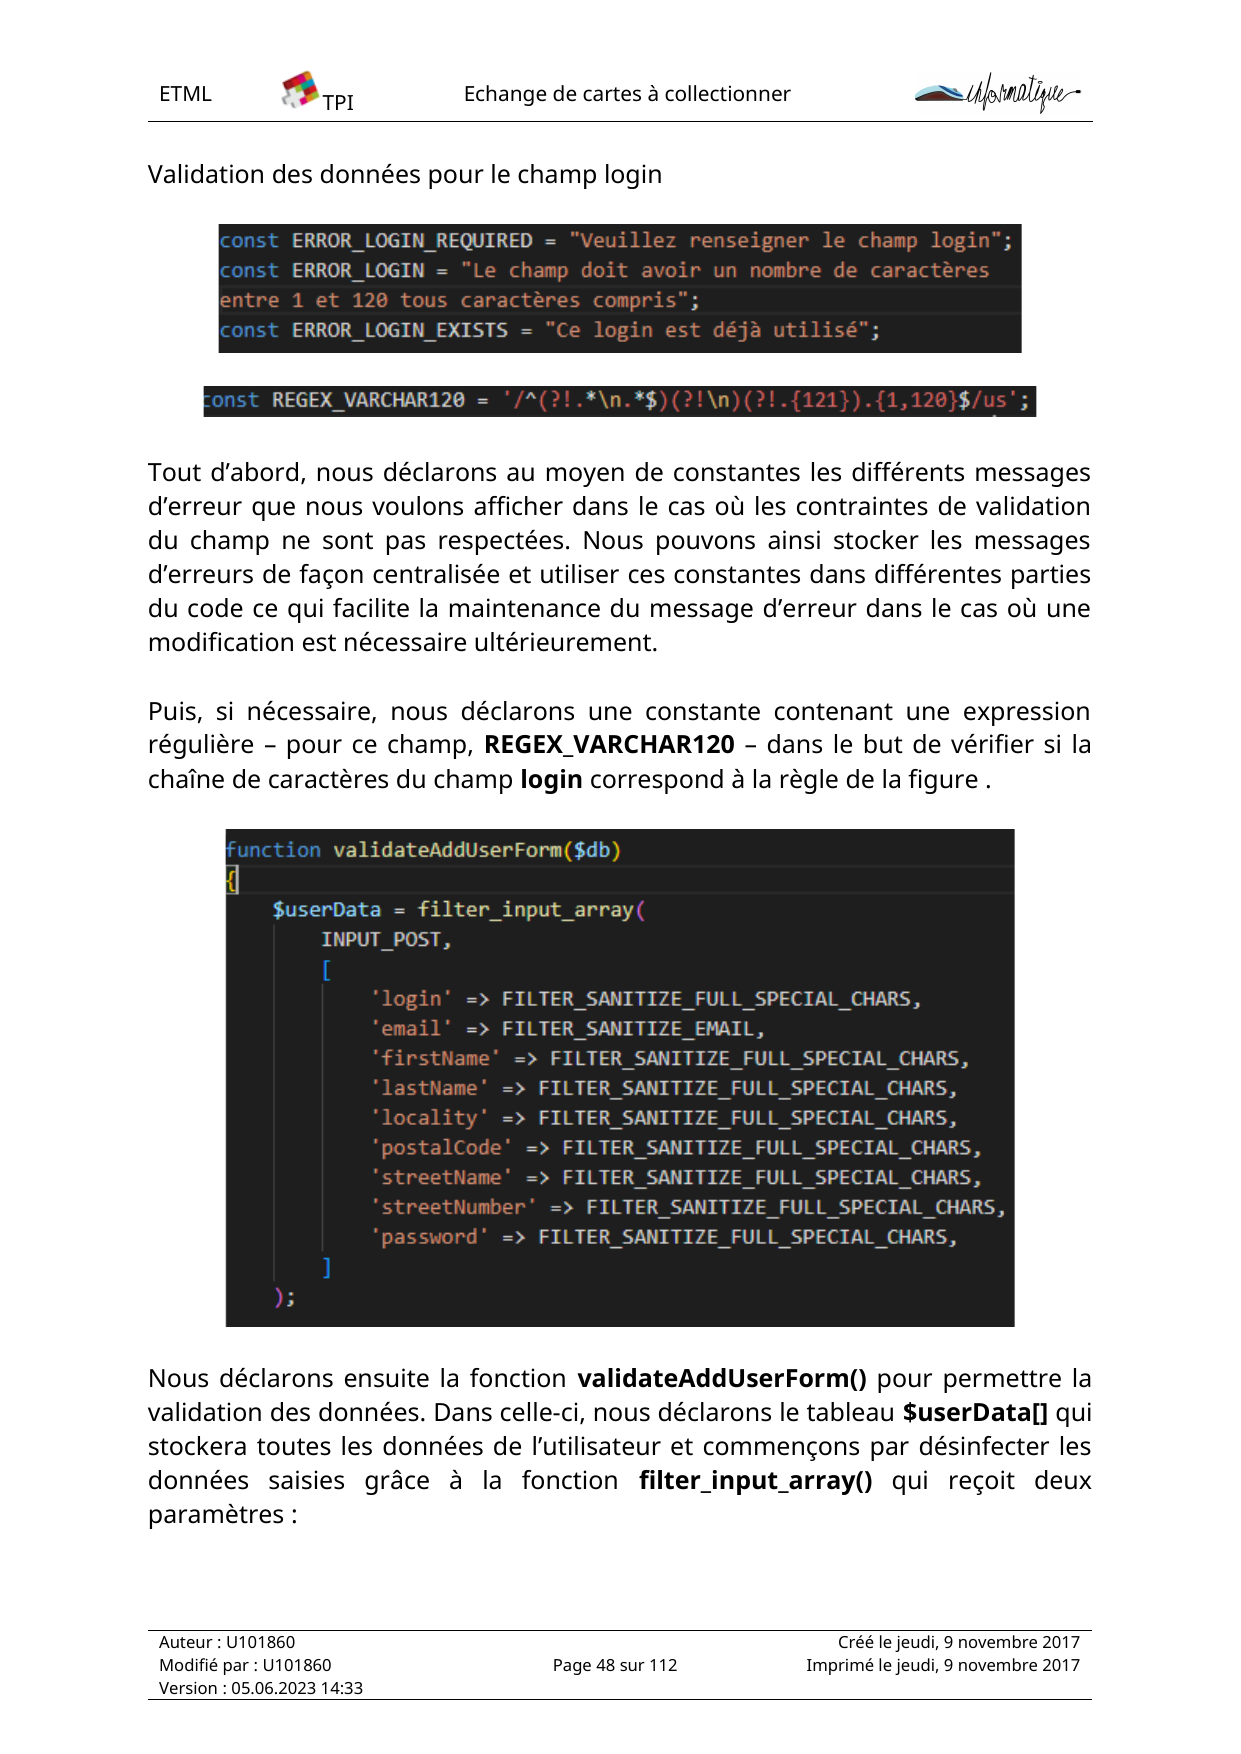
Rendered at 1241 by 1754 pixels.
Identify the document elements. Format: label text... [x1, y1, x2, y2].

text Validation des données pour le champ login [148, 156, 1092, 190]
picture [203, 386, 1037, 417]
text Nous déclarons ensuite la fonction validateAddUserForm() pour permettre la validation des données. Dans celle-ci, nous déclarons le tableau $userData[] qui stockera toutes les données de l’utilisateur et commençons par désinfecter les données saisies grâce à la fonction filter_input_array() qui reçoit deux paramètres : [148, 1360, 1092, 1531]
picture [276, 69, 323, 111]
picture [225, 829, 1015, 1327]
text Puis, si nécessaire, nous déclarons une constante contenant une expression régulière – pour ce champ, REGEX_VARCHAR120 – dans le but de vérifier si la chaîne de caractères du champ login correspond à la règle de la figure . [148, 693, 1092, 795]
text Tout d’abord, nous déclarons au moyen de constantes les différents messages d’erreur que nous voulons afficher dans le cas où les contraintes de validation du champ ne sont pas respectées. Nous pouvons ainsi stocker les messages d’erreurs de façon centralisée et utiliser ces constantes dans différentes parties du code ce qui facilite la maintenance du message d’erreur dans le cas où une modification est nécessaire ultérieurement. [148, 455, 1092, 659]
picture [218, 224, 1022, 353]
